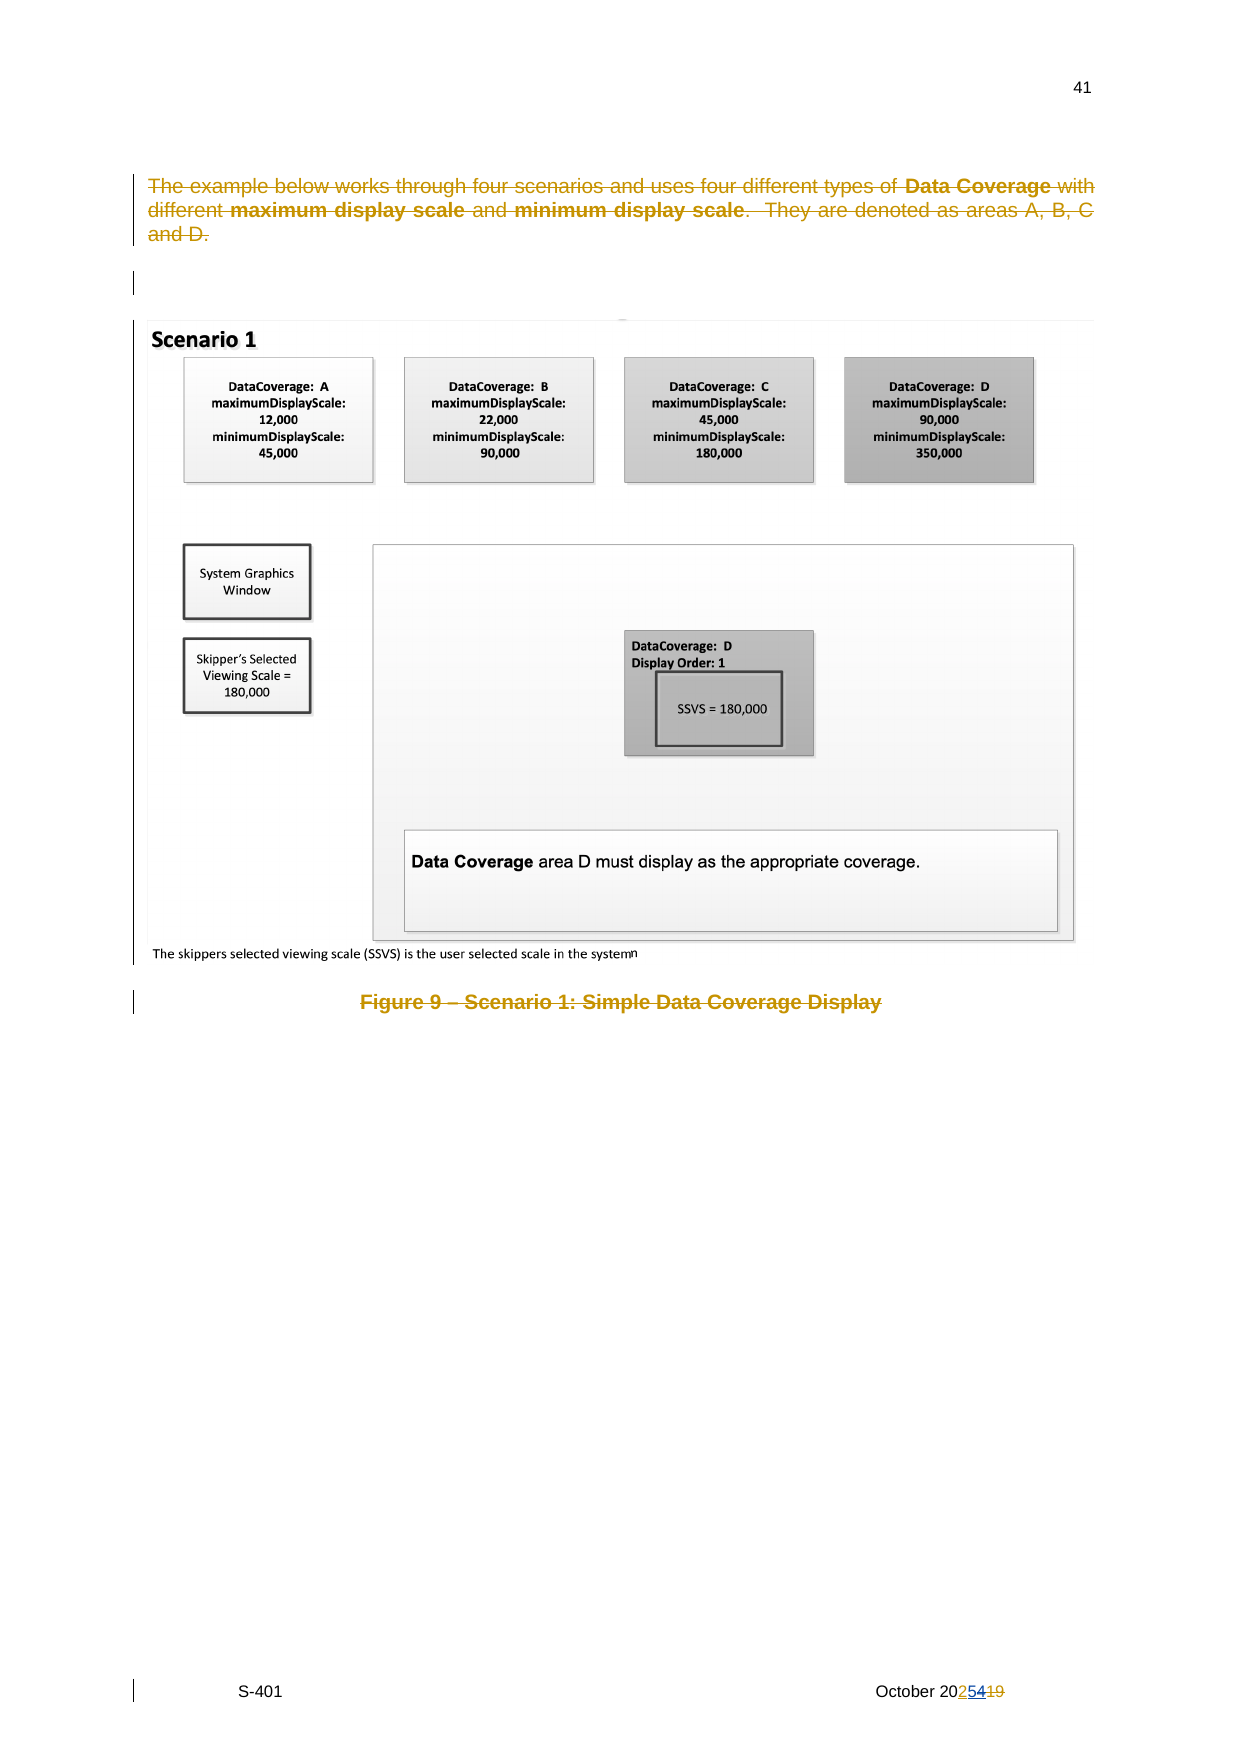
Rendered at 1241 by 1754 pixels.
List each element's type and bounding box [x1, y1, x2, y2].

picture [147, 319, 1094, 965]
